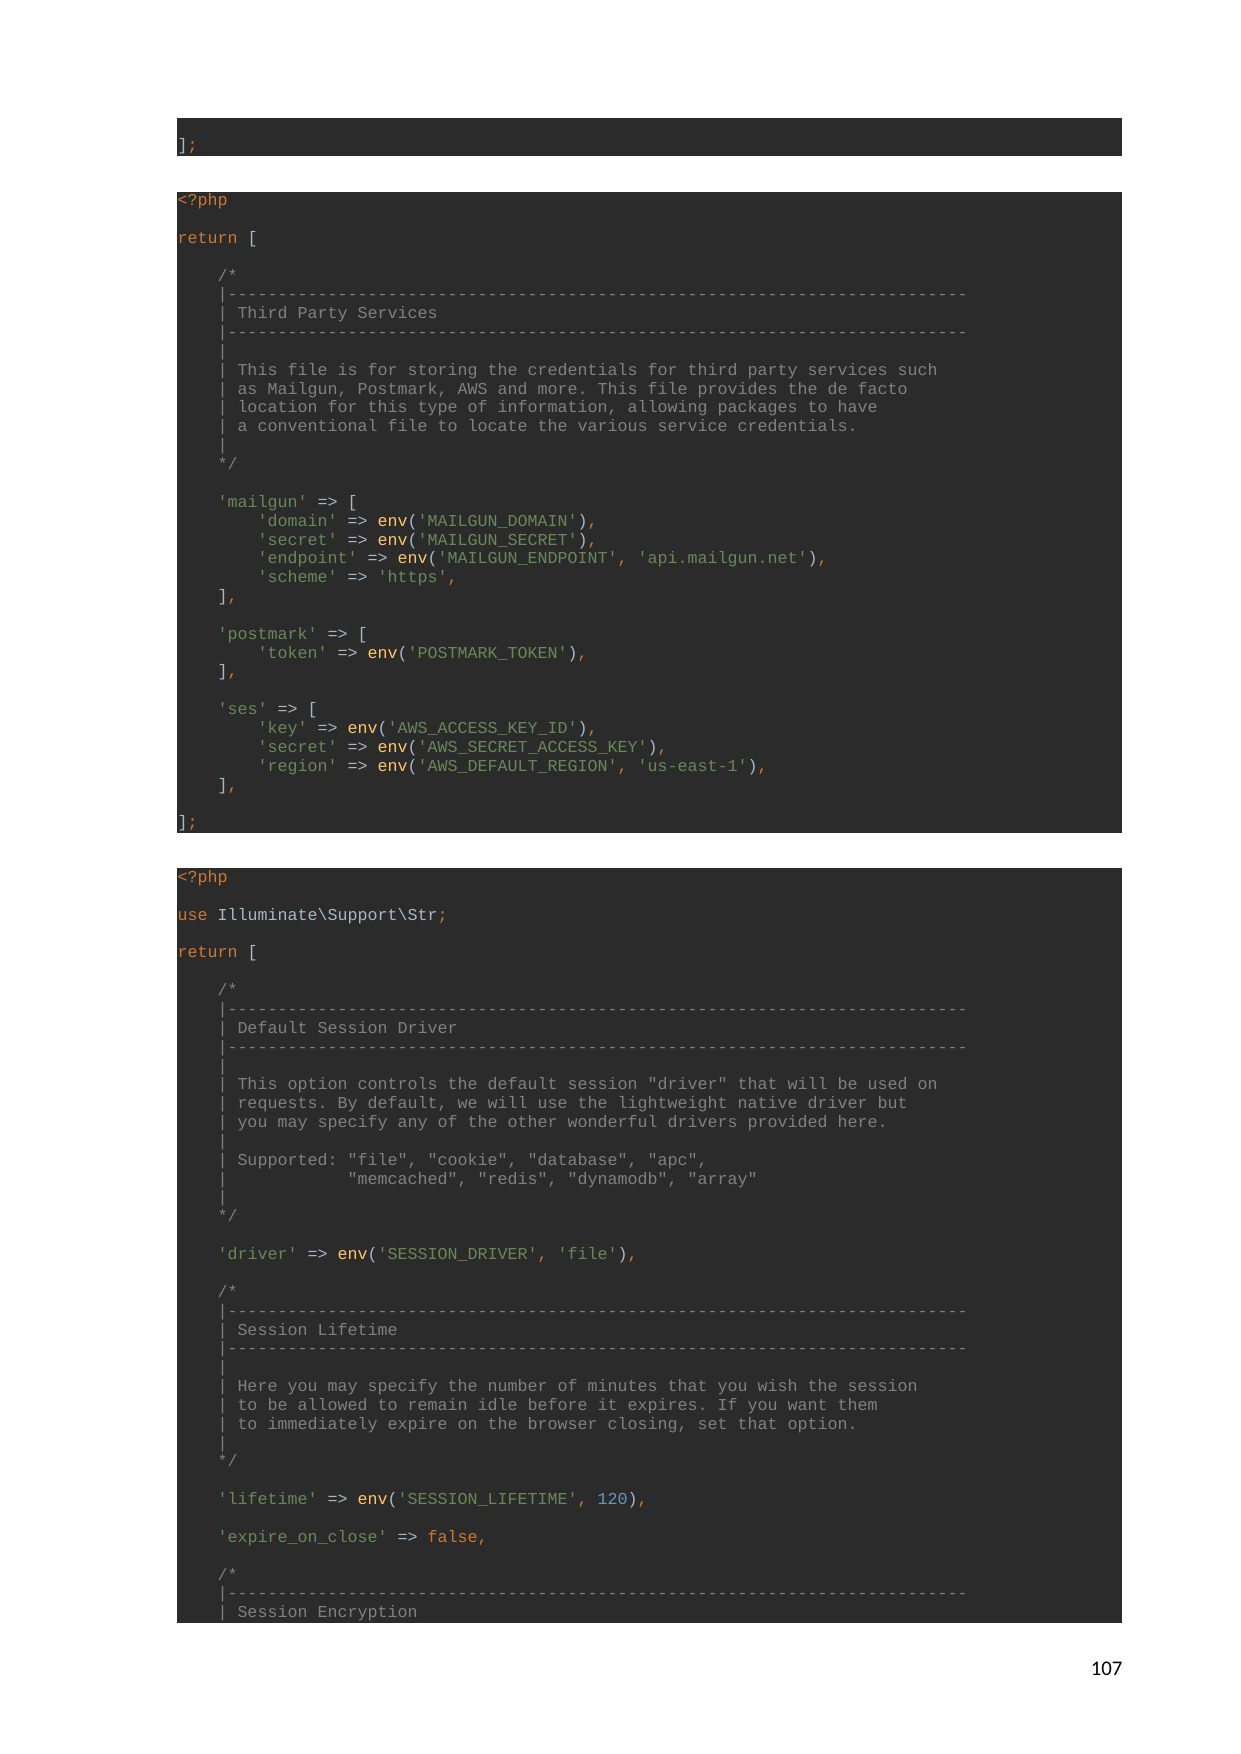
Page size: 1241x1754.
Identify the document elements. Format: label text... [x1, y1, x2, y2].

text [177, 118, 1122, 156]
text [177, 868, 1122, 1623]
text <?php return [ /* |-------------------------------------------------------------------------- | Third Party Services |-------------------------------------------------------------------------- | | This file is for storing the credentials for third party services such | as Mailgun, Postmark, AWS and more. This file provides the de facto | location for this type of information, allowing packages to have | a conventional file to locate the various service credentials. | */ 'mailgun' => [ 'domain' => env('MAILGUN_DOMAIN'), 'secret' => env('MAILGUN_SECRET'), 'endpoint' => env('MAILGUN_ENDPOINT', 'api.mailgun.net'), 'scheme' => 'https', ], 'postmark' => [ 'token' => env('POSTMARK_TOKEN'), ], 'ses' => [ 'key' => env('AWS_ACCESS_KEY_ID'), 'secret' => env('AWS_SECRET_ACCESS_KEY'), 'region' => env('AWS_DEFAULT_REGION', 'us-east-1'), ], ]; [177, 192, 1122, 833]
